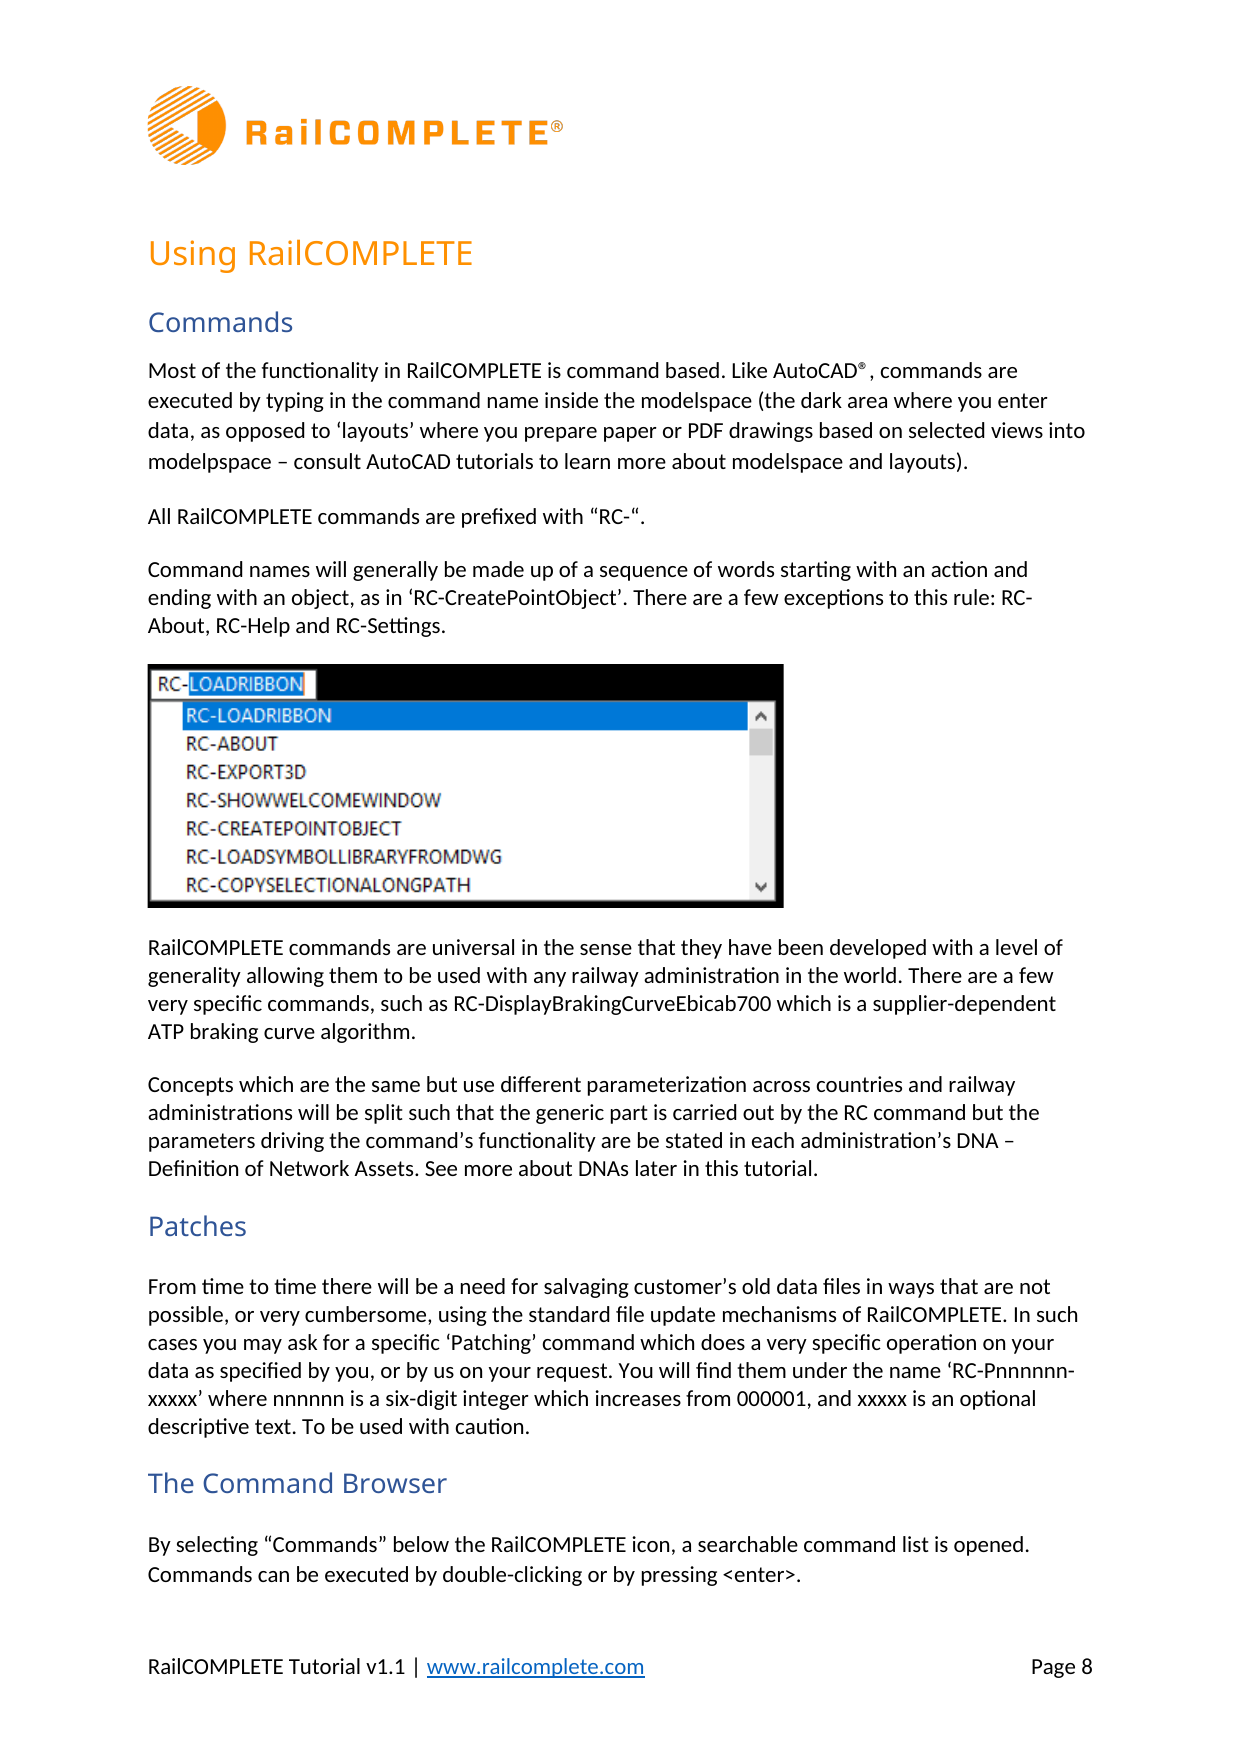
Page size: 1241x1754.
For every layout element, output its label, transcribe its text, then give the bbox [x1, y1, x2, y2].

text By selecting “Commands” below the RailCOMPLETE icon, a searchable command list is opened. Commands can be executed by double-clicking or by pressing <enter>. [148, 1530, 1093, 1588]
subtitle The Command Browser [148, 1465, 1093, 1502]
text All RailCOMPLETE commands are prefixed with “RC-“. [148, 502, 1093, 530]
picture [147, 664, 784, 908]
subtitle Patches [148, 1207, 1093, 1244]
text Most of the functionality in RailCOMPLETE is command based. Like AutoCAD®, commands are executed by typing in the command name inside the modelspace (the dark area where you enter data, as opposed to ‘layouts’ where you prepare paper or PDF drawings based on selected views into modelpspace – consult AutoCAD tutorials to learn more about modelspace and layouts). [148, 356, 1093, 475]
text RailCOMPLETE commands are universal in the sense that they have been developed with a level of generality allowing them to be used with any railway administration in the world. There are a few very specific commands, such as RC-DisplayBrakingCurveEbicab700 which is a supplier-dependent ATP braking curve algorithm. [148, 933, 1093, 1045]
subtitle Using RailCOMPLETE [148, 230, 1093, 275]
text Concepts which are the same but use different parameterization across countries and railway administrations will be split such that the generic part is carried out by the RC command but the parameters driving the command’s functionality are be stated in each administration’s DNA –Definition of Network Assets. See more about DNAs later in this tutorial. [148, 1070, 1093, 1182]
text From time to time there will be a need for salvaging customer’s old data files in ways that are not possible, or very cumbersome, using the standard file update mechanisms of RailCOMPLETE. In such cases you may ask for a specific ‘Patching’ command which does a very specific operation on your data as specified by you, or by us on your request. You will find them under the name ‘RC-Pnnnnnn-xxxxx’ where nnnnnn is a six-digit integer which increases from 000001, and xxxxx is an optional descriptive text. To be used with caution. [148, 1272, 1093, 1440]
subtitle Commands [148, 304, 1093, 341]
text Command names will generally be made up of a sequence of words starting with an action and ending with an object, as in ‘RC-CreatePointObject’. There are a few exceptions to this rule: RC-About, RC-Help and RC-Settings. [148, 555, 1093, 639]
picture [147, 86, 573, 165]
